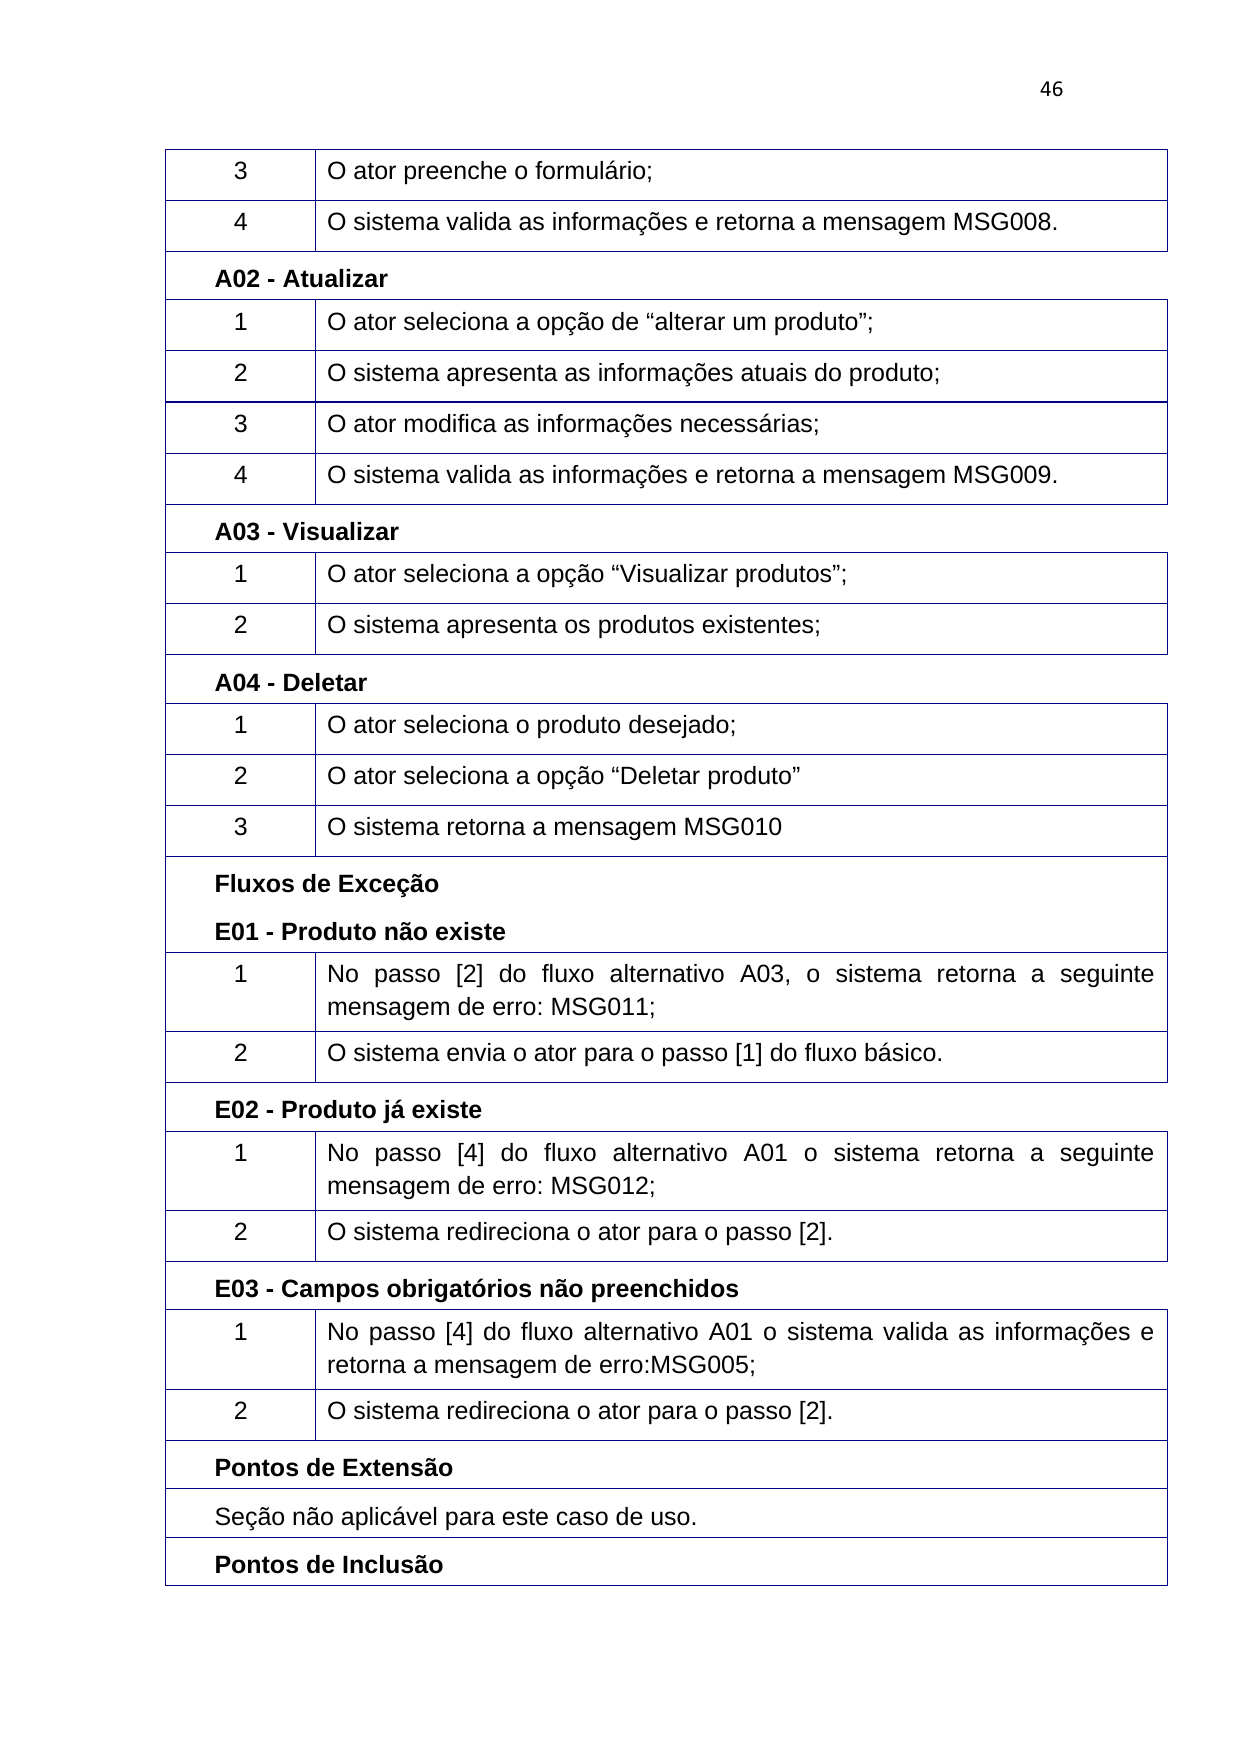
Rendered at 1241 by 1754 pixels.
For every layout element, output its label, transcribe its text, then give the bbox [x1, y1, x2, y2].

table_cell E02 - Produto já existe [166, 1083, 1167, 1131]
table_cell A02 - Atualizar [166, 252, 1167, 299]
table_cell A03 - Visualizar [166, 505, 1167, 552]
table_cell 2 [166, 1390, 315, 1439]
table_cell O sistema retorna a mensagem MSG010 [316, 806, 1167, 856]
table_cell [166, 1489, 1167, 1537]
table_cell 1 [166, 300, 315, 350]
table_cell 2 [166, 1211, 315, 1261]
table_cell O sistema redireciona o ator para o passo [2]. [316, 1390, 1167, 1439]
table_cell 3 [166, 403, 315, 452]
table_cell O sistema apresenta as informações atuais do produto; [316, 351, 1167, 401]
table_cell O sistema apresenta os produtos existentes; [316, 604, 1167, 654]
table_cell O ator seleciona a opção “Deletar produto” [316, 755, 1167, 805]
table_cell O sistema redireciona o ator para o passo [2]. [316, 1211, 1167, 1261]
table_cell 4 [166, 454, 315, 503]
table_cell 1 [166, 1132, 315, 1210]
table_cell 4 [166, 201, 315, 251]
table_cell O sistema valida as informações e retorna a mensagem MSG009. [316, 454, 1167, 503]
table_cell 1 [166, 953, 315, 1031]
table_cell 2 [166, 351, 315, 401]
table_cell 3 [166, 806, 315, 856]
table_cell 1 [166, 704, 315, 754]
table_cell O ator seleciona a opção “Visualizar produtos”; [316, 553, 1167, 603]
table_cell Fluxos de Exceção [166, 857, 1167, 904]
table_cell O sistema valida as informações e retorna a mensagem MSG008. [316, 201, 1167, 251]
table_cell O sistema envia o ator para o passo [1] do fluxo básico. [316, 1032, 1167, 1082]
table_cell 1 [166, 553, 315, 603]
table_cell No passo [4] do fluxo alternativo A01 o sistema retorna a seguinte mensagem de erro: MSG012; [316, 1132, 1167, 1210]
table_cell No passo [2] do fluxo alternativo A03, o sistema retorna a seguinte mensagem de erro: MSG011; [316, 953, 1167, 1031]
table_cell O ator seleciona o produto desejado; [316, 704, 1167, 754]
table_cell 2 [166, 755, 315, 805]
table_cell Pontos de Extensão [166, 1441, 1167, 1488]
table_cell 1 [166, 1310, 315, 1388]
table_cell A04 - Deletar [166, 655, 1167, 703]
table_cell E03 - Campos obrigatórios não preenchidos [166, 1262, 1167, 1309]
table_cell No passo [4] do fluxo alternativo A01 o sistema valida as informações e retorna a mensagem de erro:MSG005; [316, 1310, 1167, 1388]
table_cell O ator modifica as informações necessárias; [316, 403, 1167, 452]
table_cell 3 [166, 150, 315, 200]
table_cell 2 [166, 1032, 315, 1082]
table_cell Pontos de Inclusão [166, 1538, 1167, 1585]
table_cell O ator preenche o formulário; [316, 150, 1167, 200]
table_cell E01 - Produto não existe [166, 904, 1167, 952]
table_cell 2 [166, 604, 315, 654]
table_cell O ator seleciona a opção de “alterar um produto”; [316, 300, 1167, 350]
